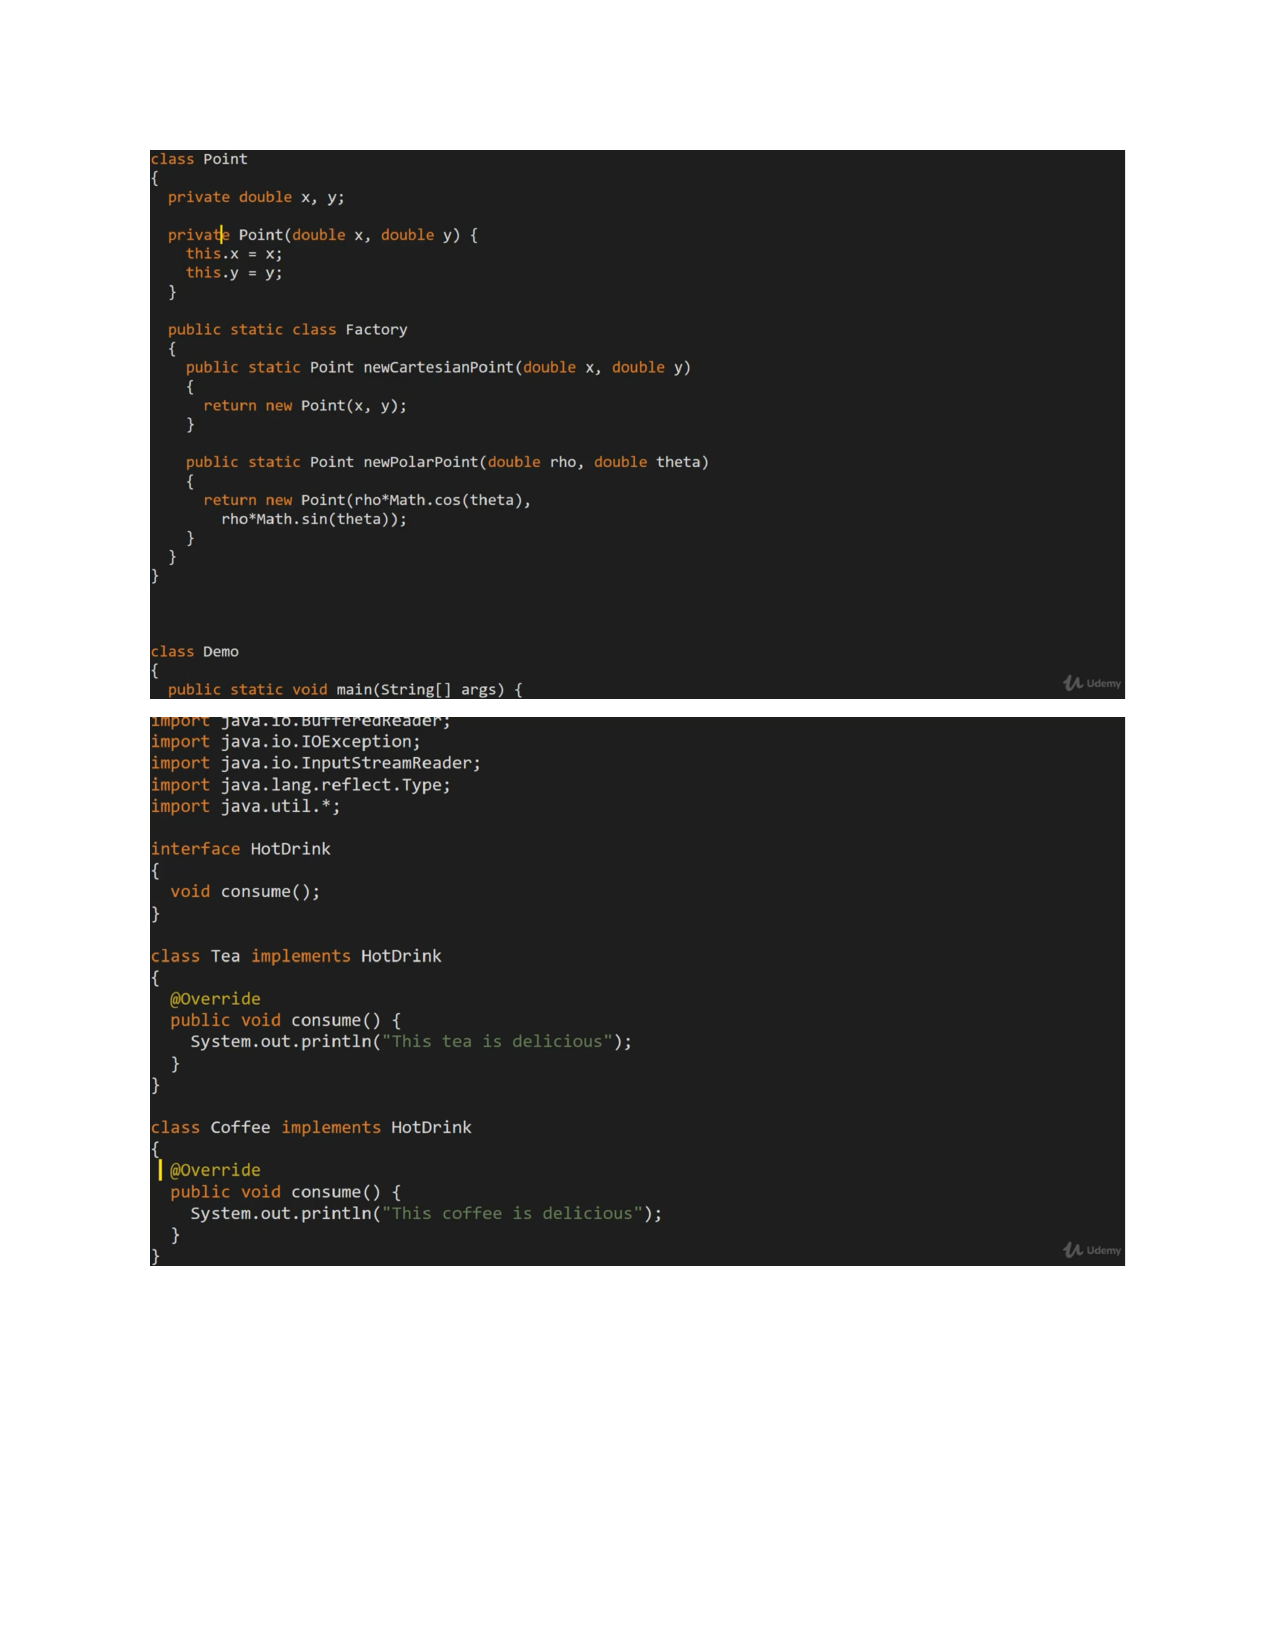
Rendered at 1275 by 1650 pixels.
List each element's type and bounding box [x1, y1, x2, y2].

picture [150, 717, 1125, 1266]
picture [150, 150, 1125, 699]
